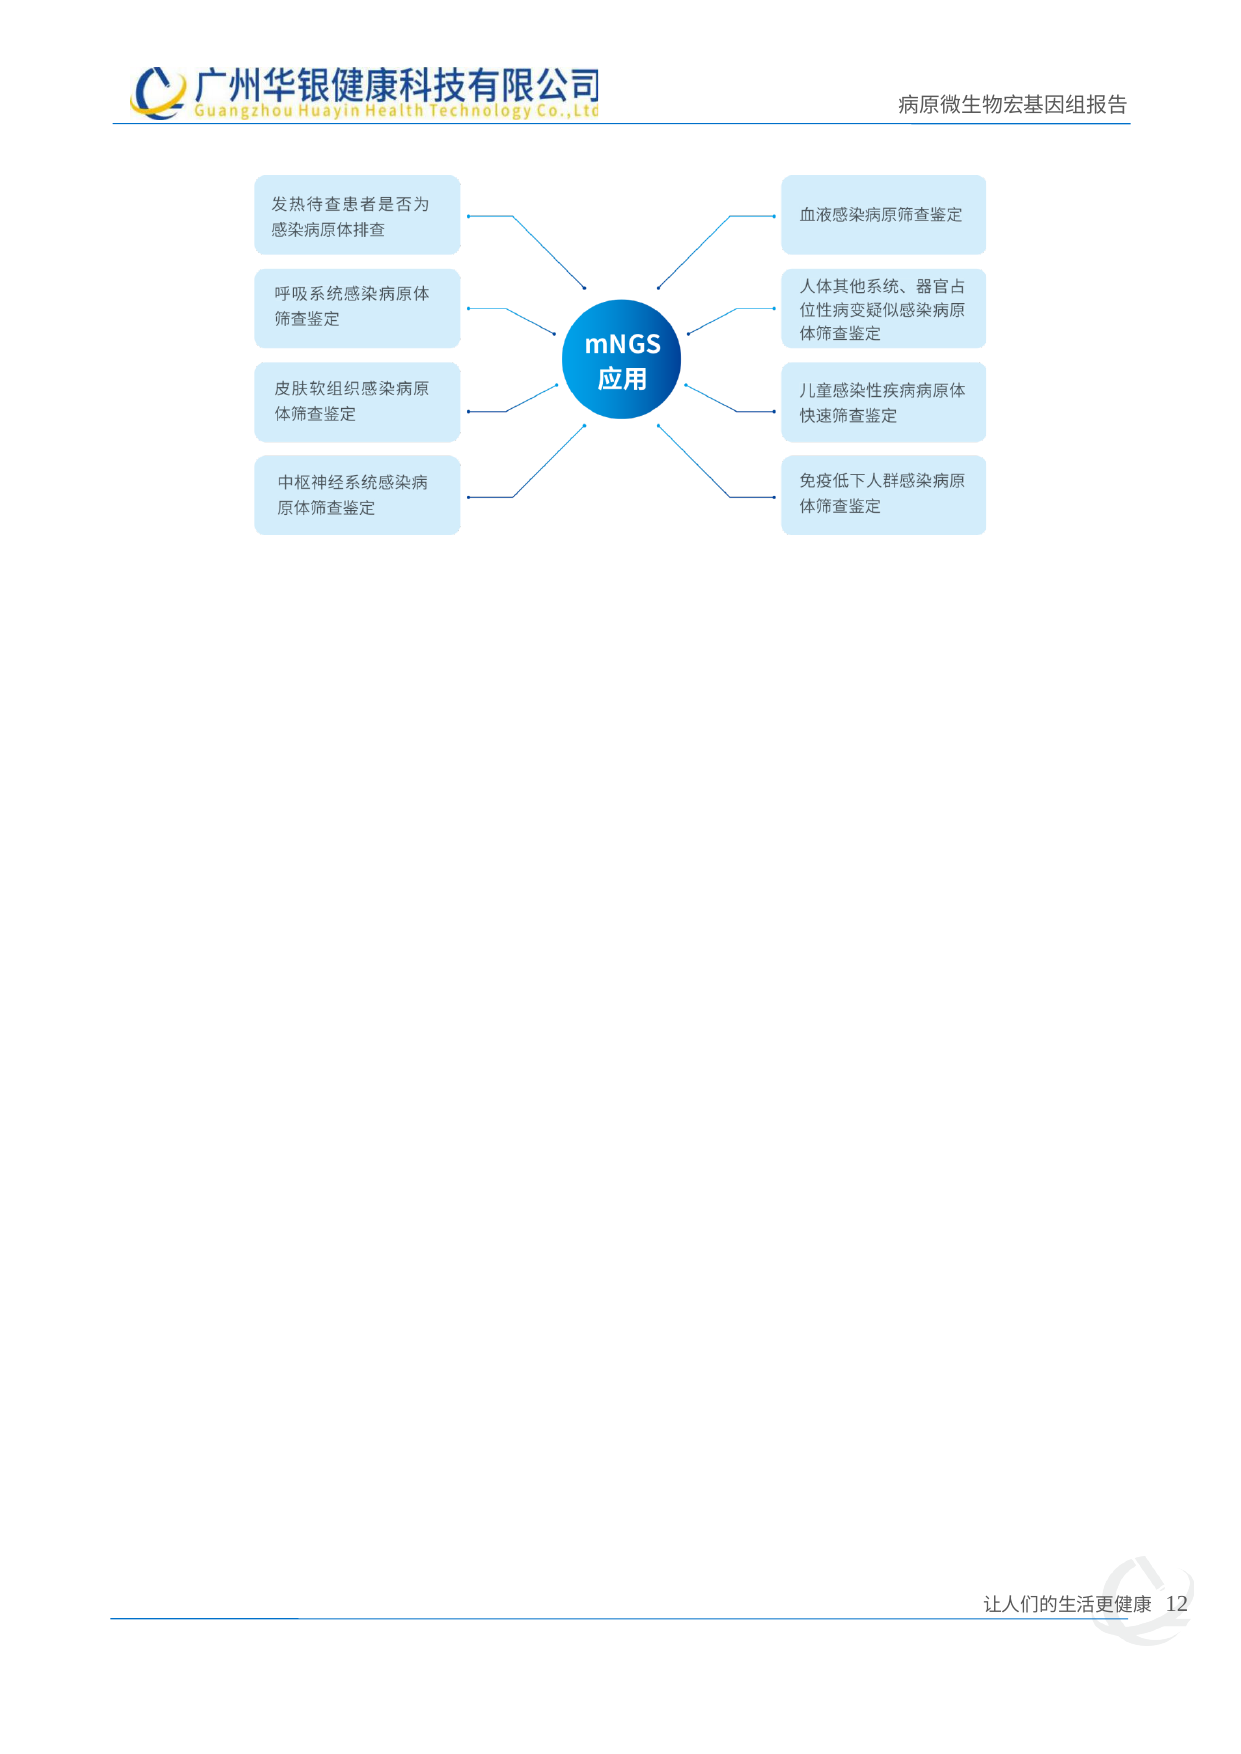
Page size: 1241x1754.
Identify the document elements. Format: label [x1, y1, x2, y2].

picture [1091, 1556, 1194, 1646]
picture [254, 175, 987, 535]
picture [130, 67, 599, 120]
